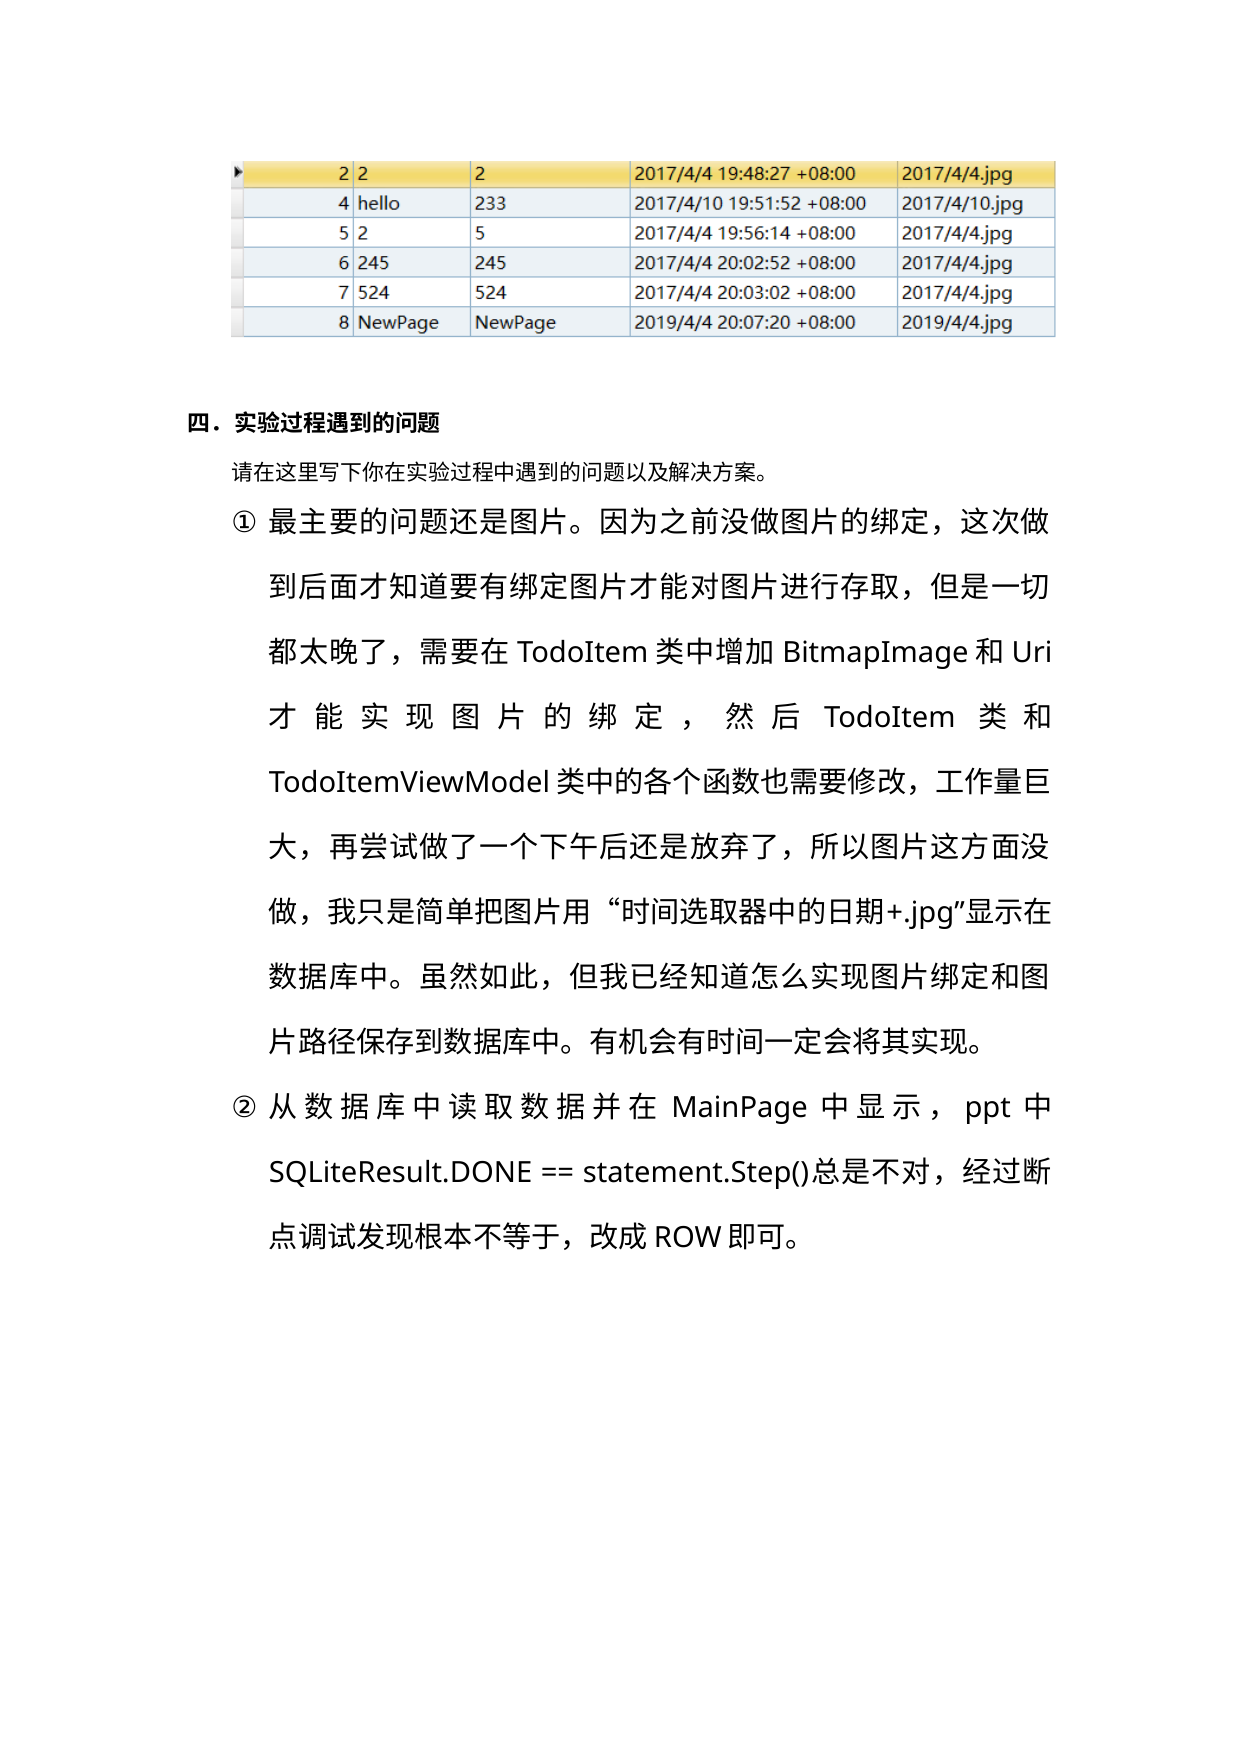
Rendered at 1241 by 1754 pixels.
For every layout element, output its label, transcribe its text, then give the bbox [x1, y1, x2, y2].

text 请在这里写下你在实验过程中遇到的问题以及解决方案。 [231, 454, 1053, 487]
picture [231, 161, 1097, 355]
list 最主要的问题还是图片。因为之前没做图片的绑定，这次做到后面才知道要有绑定图片才能对图片进行存取，但是一切都太晚了，需要在TodoItem类中增加BitmapImage和Uri才能实现图片的绑定，然后TodoItem类和TodoItemViewModel类中的各个函数也需要修改，工作量巨大，再尝试做了一个下午后还是放弃了，所以图片这方面没做，我只是简单把图片用“时间选取器中的日期+.jpg”显示在数据库中。虽然如此，但我已经知道怎么实现图片绑定和图片路径保存到数据库中。有机会有时间一定会将其实现。 [231, 487, 1053, 1072]
list 从数据库中读取数据并在MainPage中显示，ppt中SQLiteResult.DONE == statement.Step()总是不对，经过断点调试发现根本不等于，改成ROW即可。 [231, 1072, 1053, 1267]
list 实验过程遇到的问题 [187, 389, 1053, 454]
